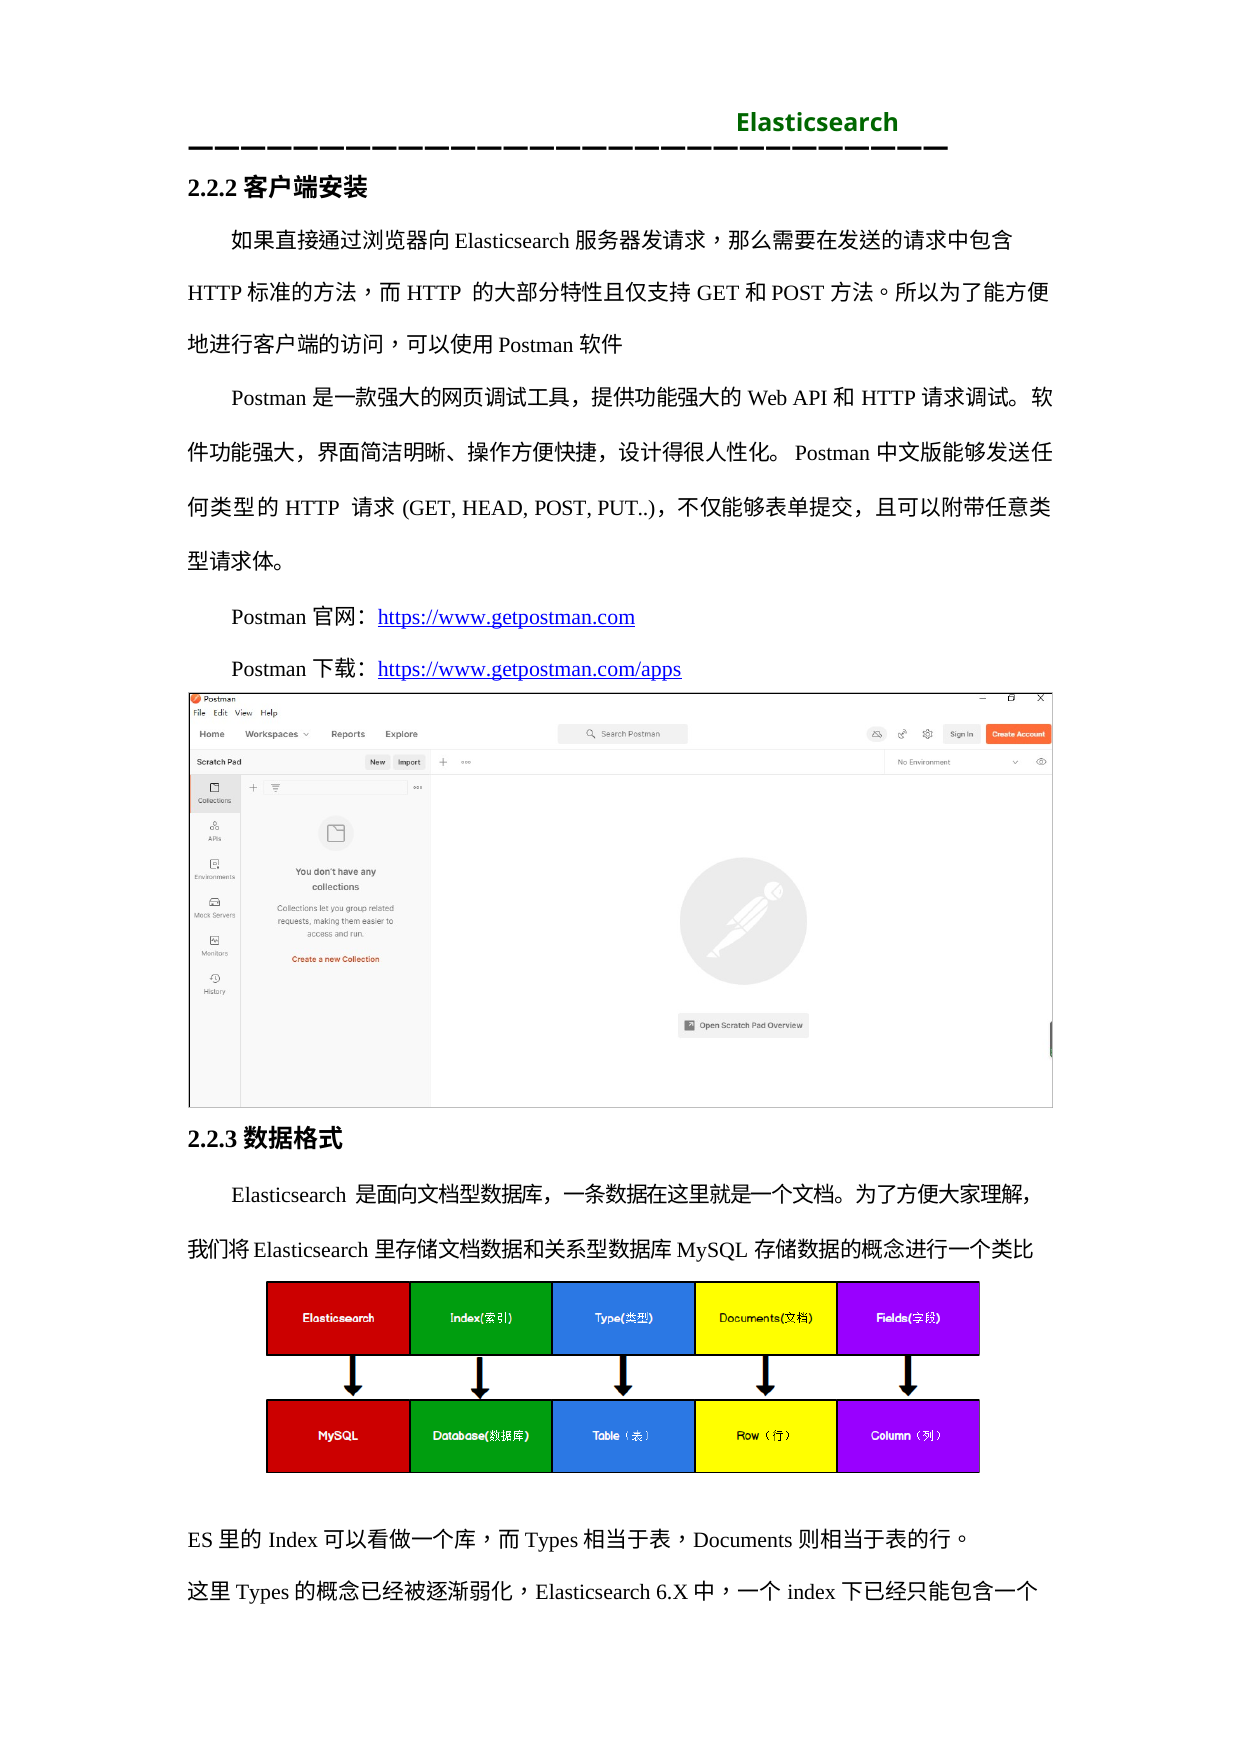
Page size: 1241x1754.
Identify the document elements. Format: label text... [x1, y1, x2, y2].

text 如果直接通过浏览器向Elasticsearch 服务器发请求，那么需要在发送的请求中包含 [231, 225, 1076, 255]
text Postman 是一款强大的网页调试工具，提供功能强大的 Web API 和 HTTP 请求调试。软件功能强大，界面简洁明晰、操作方便快捷，设计得很人性化。Postman 中文版能够发送任何类型的HTTP 请求 (GET, HEAD, POST, PUT..)，不仅能够表单提交，且可以附带任意类型请求体。 [187, 380, 1053, 576]
text HTTP 标准的方法，而 HTTP 的大部分特性且仅支持 GET 和POST 方法。所以为了能方便地进行客户端的访问，可以使用Postman 软件 [187, 277, 1057, 358]
text Postman 下载：https://www.getpostman.com/apps [231, 651, 1076, 683]
text Postman 官网：https://www.getpostman.com [231, 599, 1076, 631]
text 这里Types 的概念已经被逐渐弱化，Elasticsearch 6.X 中，一个 index 下已经只能包含一个 [187, 1576, 1076, 1606]
text ES 里的 Index 可以看做一个库，而Types 相当于表，Documents 则相当于表的行。 [187, 1524, 1076, 1554]
list 数据格式 [187, 696, 1076, 1155]
text Elasticsearch 是面向文档型数据库，一条数据在这里就是一个文档。为了方便大家理解， 我们将 Elasticsearch 里存储文档数据和关系型数据库 MySQL 存储数据的概念进行一个类比 [187, 1177, 1065, 1264]
picture [266, 1281, 980, 1473]
list 客户端安装 [187, 169, 1076, 203]
